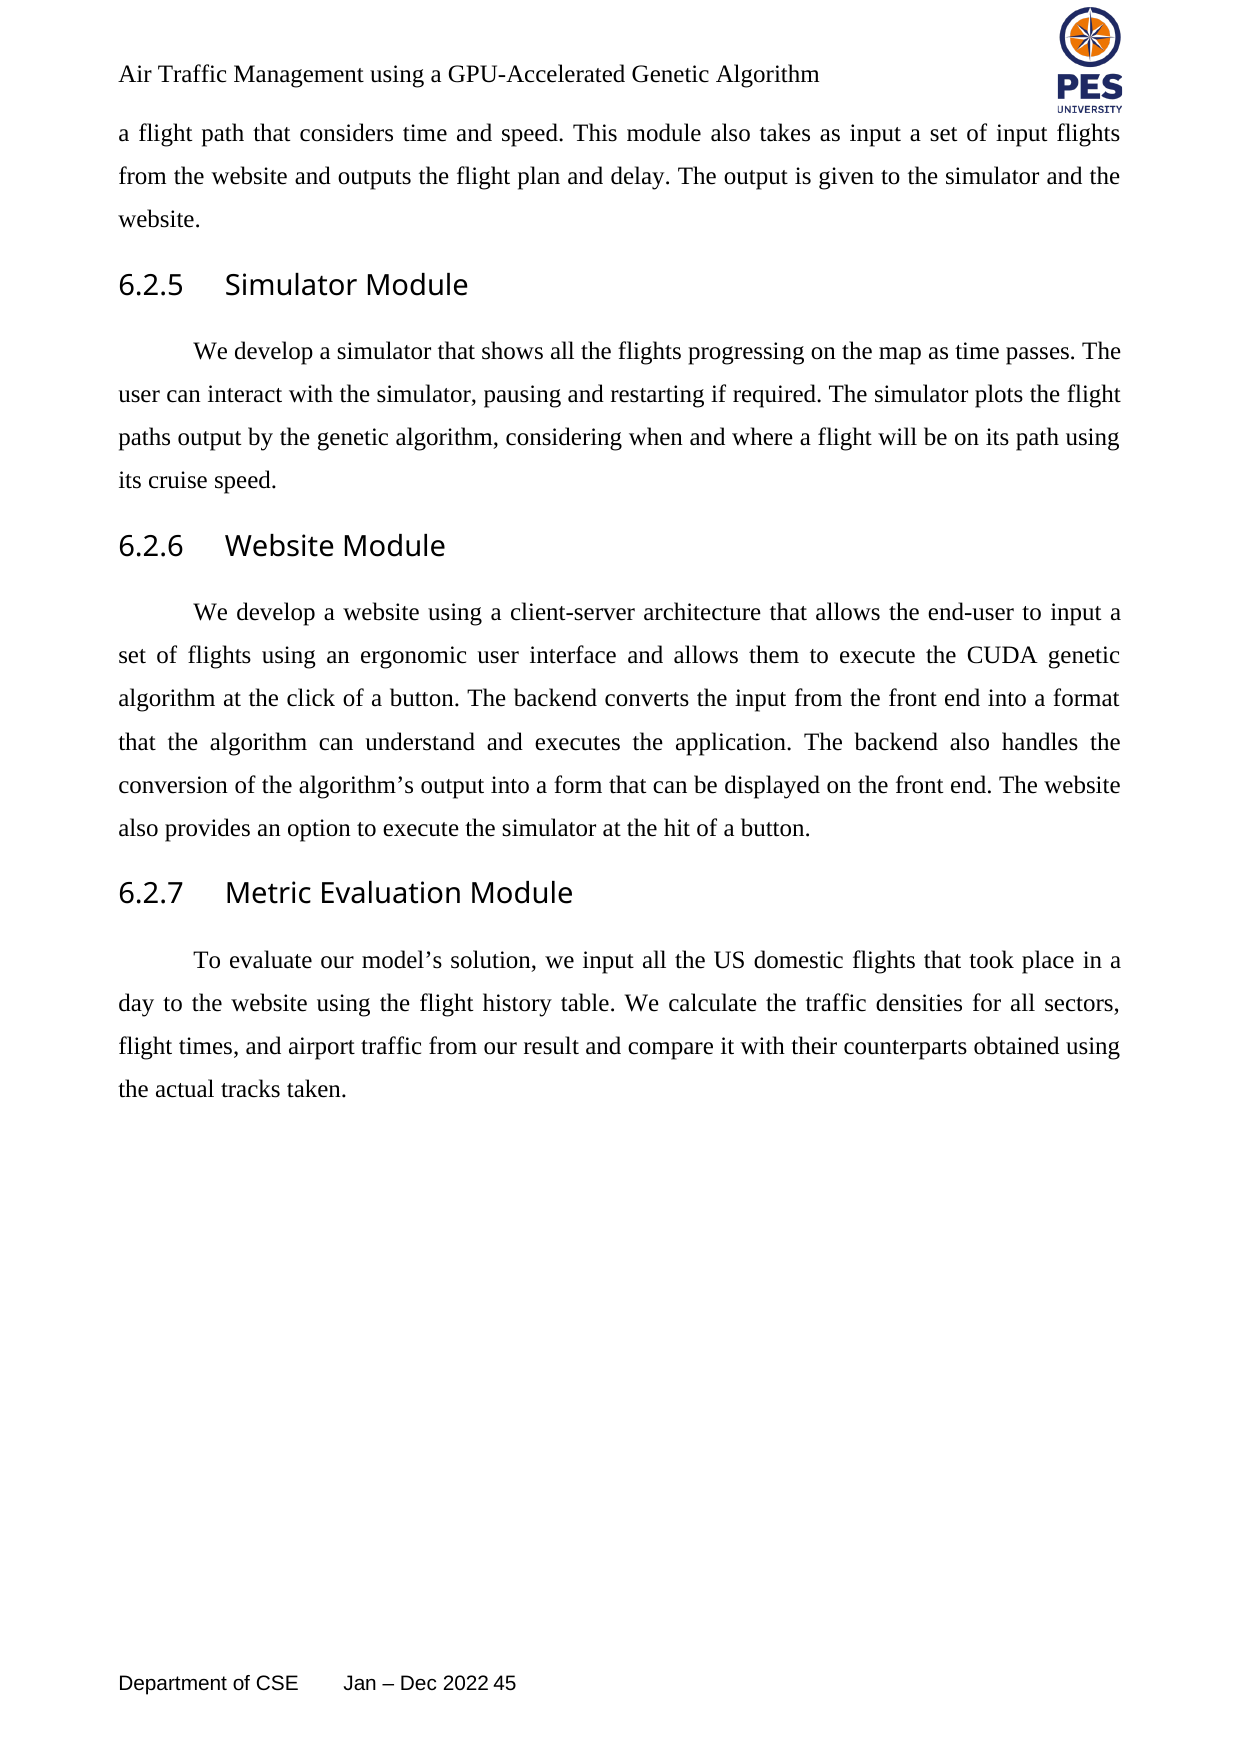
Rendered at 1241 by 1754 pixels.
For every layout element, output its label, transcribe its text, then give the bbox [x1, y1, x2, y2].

subtitle Website Module [118, 525, 1122, 565]
subtitle Metric Evaluation Module [118, 873, 1122, 912]
text To evaluate our model’s solution, we input all the US domestic flights that took place in a day to the website using the flight history table. We calculate the traffic densities for all sectors, flight times, and airport traffic from our result and compare it with their counterparts obtained using the actual tracks taken. [118, 945, 1122, 1103]
subtitle Simulator Module [118, 264, 1122, 304]
picture [1057, 7, 1123, 116]
text We develop a simulator that shows all the flights progressing on the map as time passes. The user can interact with the simulator, pausing and restarting if required. The simulator plots the flight paths output by the genetic algorithm, considering when and where a flight will be on its path using its cruise speed. [118, 336, 1122, 494]
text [118, 118, 1122, 233]
text We develop a website using a client-server architecture that allows the end-user to input a set of flights using an ergonomic user interface and allows them to execute the CUDA genetic algorithm at the click of a button. The backend converts the input from the front end into a format that the algorithm can understand and executes the application. The backend also handles the conversion of the algorithm’s output into a form that can be displayed on the front end. The website also provides an option to execute the simulator at the hit of a button. [118, 597, 1122, 842]
